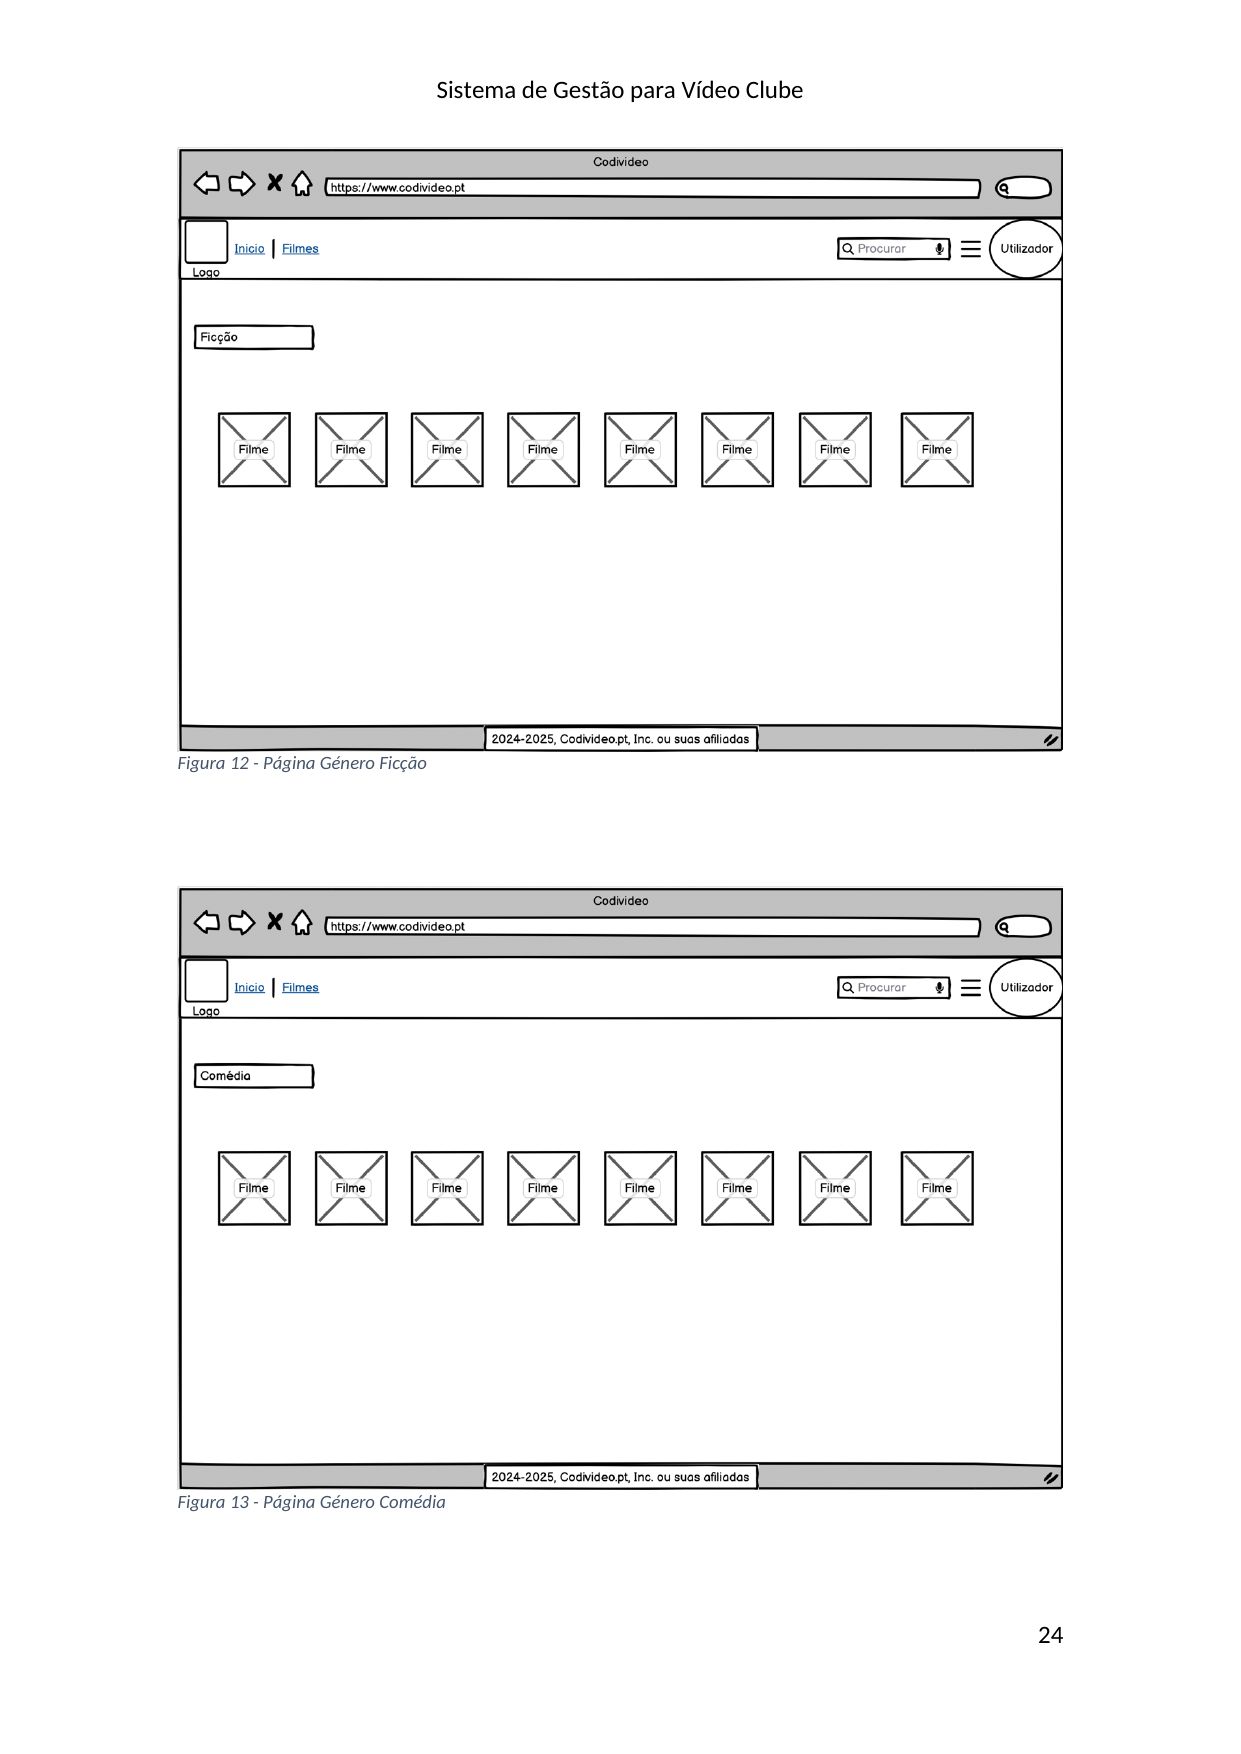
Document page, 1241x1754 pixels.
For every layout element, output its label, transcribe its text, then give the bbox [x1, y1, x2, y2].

text Figura 13 - Página Género Comédia [177, 1490, 1063, 1513]
text Figura 12 - Página Género Ficção [177, 752, 1063, 774]
picture [177, 147, 1063, 752]
picture [177, 886, 1063, 1490]
